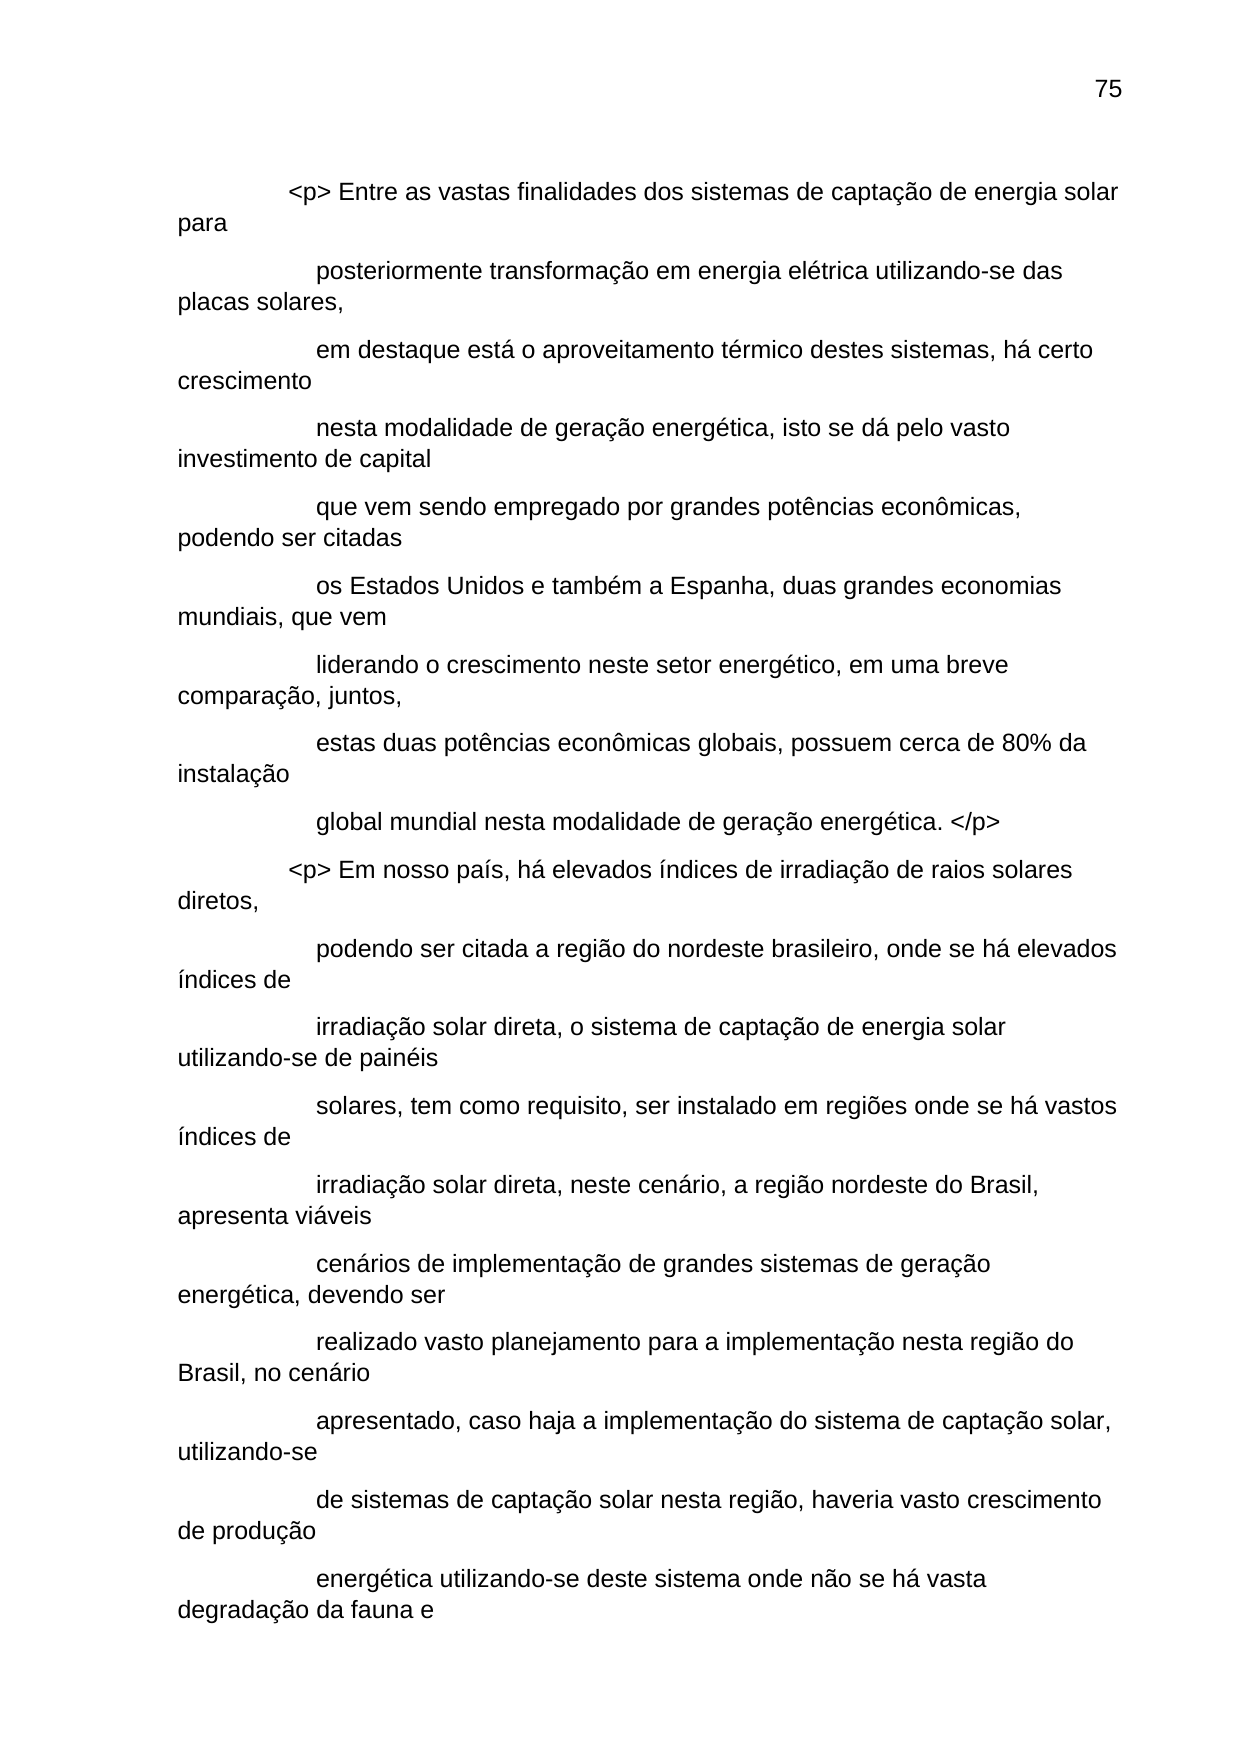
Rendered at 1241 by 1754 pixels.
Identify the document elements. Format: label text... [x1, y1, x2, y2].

text que vem sendo empregado por grandes potências econômicas, podendo ser citadas [177, 492, 1122, 552]
text <p> Entre as vastas finalidades dos sistemas de captação de energia solar para [177, 177, 1122, 237]
text irradiação solar direta, neste cenário, a região nordeste do Brasil, apresenta viáveis [177, 1170, 1122, 1230]
text liderando o crescimento neste setor energético, em uma breve comparação, juntos, [177, 650, 1122, 709]
text de sistemas de captação solar nesta região, haveria vasto crescimento de produção [177, 1485, 1122, 1545]
text apresentado, caso haja a implementação do sistema de captação solar, utilizando-se [177, 1406, 1122, 1466]
text estas duas potências econômicas globais, possuem cerca de 80% da instalação [177, 728, 1122, 788]
text cenários de implementação de grandes sistemas de geração energética, devendo ser [177, 1249, 1122, 1308]
text posteriormente transformação em energia elétrica utilizando-se das placas solares, [177, 256, 1122, 316]
text nesta modalidade de geração energética, isto se dá pelo vasto investimento de capital [177, 413, 1122, 473]
text realizado vasto planejamento para a implementação nesta região do Brasil, no cenário [177, 1327, 1122, 1387]
text energética utilizando-se deste sistema onde não se há vasta degradação da fauna e [177, 1564, 1122, 1623]
text em destaque está o aproveitamento térmico destes sistemas, há certo crescimento [177, 335, 1122, 394]
text podendo ser citada a região do nordeste brasileiro, onde se há elevados índices de [177, 934, 1122, 993]
text global mundial nesta modalidade de geração energética. </p> [177, 807, 1122, 836]
text solares, tem como requisito, ser instalado em regiões onde se há vastos índices de [177, 1091, 1122, 1151]
text os Estados Unidos e também a Espanha, duas grandes economias mundiais, que vem [177, 571, 1122, 631]
text irradiação solar direta, o sistema de captação de energia solar utilizando-se de painéis [177, 1012, 1122, 1072]
text <p> Em nosso país, há elevados índices de irradiação de raios solares diretos, [177, 855, 1122, 915]
